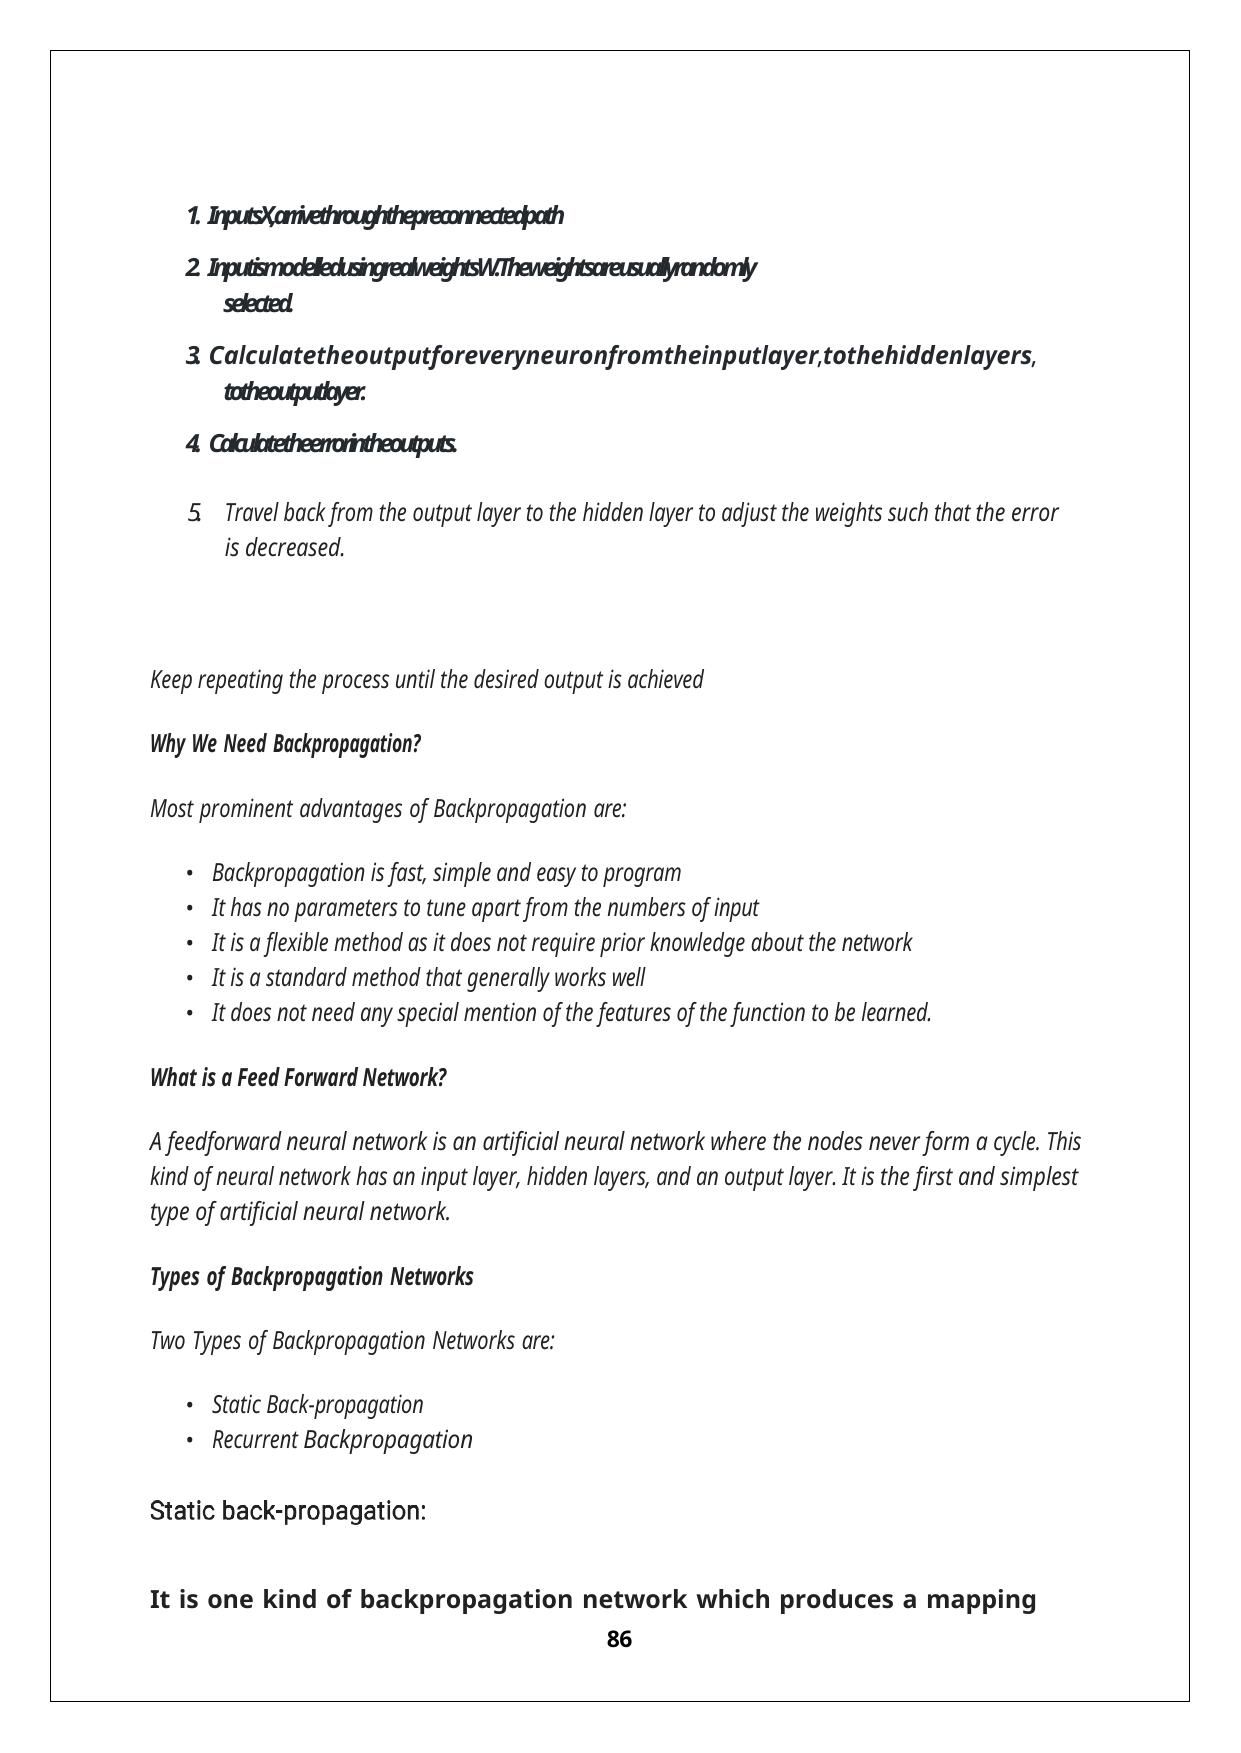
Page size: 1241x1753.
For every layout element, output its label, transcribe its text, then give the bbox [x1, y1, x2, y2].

list Recurrent Backpropagation [185, 1422, 1111, 1456]
text What is a Feed Forward Network? [150, 1059, 1111, 1093]
list InputismodelledusingrealweightsW.Theweightsareusuallyrandomly selected. [186, 249, 1041, 319]
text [150, 1583, 1038, 1616]
list It is a flexible method as it does not require prior knowledge about the network [185, 925, 1111, 959]
list It does not need any special mention of the features of the function to be learned. [185, 995, 1111, 1029]
list Calculatetheoutputforeveryneuronfromtheinputlayer,tothehiddenlayers, totheoutputlayer. [186, 338, 1096, 407]
text Why We Need Backpropagation? [150, 726, 1111, 760]
text Most prominent advantages of Backpropagation are: [150, 790, 1111, 824]
text Two Types of Backpropagation Networks are: [150, 1322, 1111, 1356]
picture [150, 1500, 425, 1525]
list It has no parameters to tune apart from the numbers of input [185, 890, 1111, 924]
text Keep repeating the process until the desired output is achieved [150, 662, 1111, 696]
list Static Back-propagation [185, 1387, 1111, 1421]
list Backpropagation is fast, simple and easy to program [185, 855, 1111, 889]
list InputsX,arrivethroughthepreconnectedpath [186, 197, 1111, 231]
list Travel back from the output layer to the hidden layer to adjust the weights such that the error is decreased. [187, 494, 1077, 564]
text A feedforward neural network is an artificial neural network where the nodes never form a cycle. This kind of neural network has an input layer, hidden layers, and an output layer. It is the first and simplest type of artificial neural network. [150, 1123, 1093, 1228]
list It is a standard method that generally works well [185, 960, 1111, 994]
text Types of Backpropagation Networks [150, 1258, 1111, 1292]
list Calculatetheerrorintheoutputs. [186, 426, 1111, 460]
